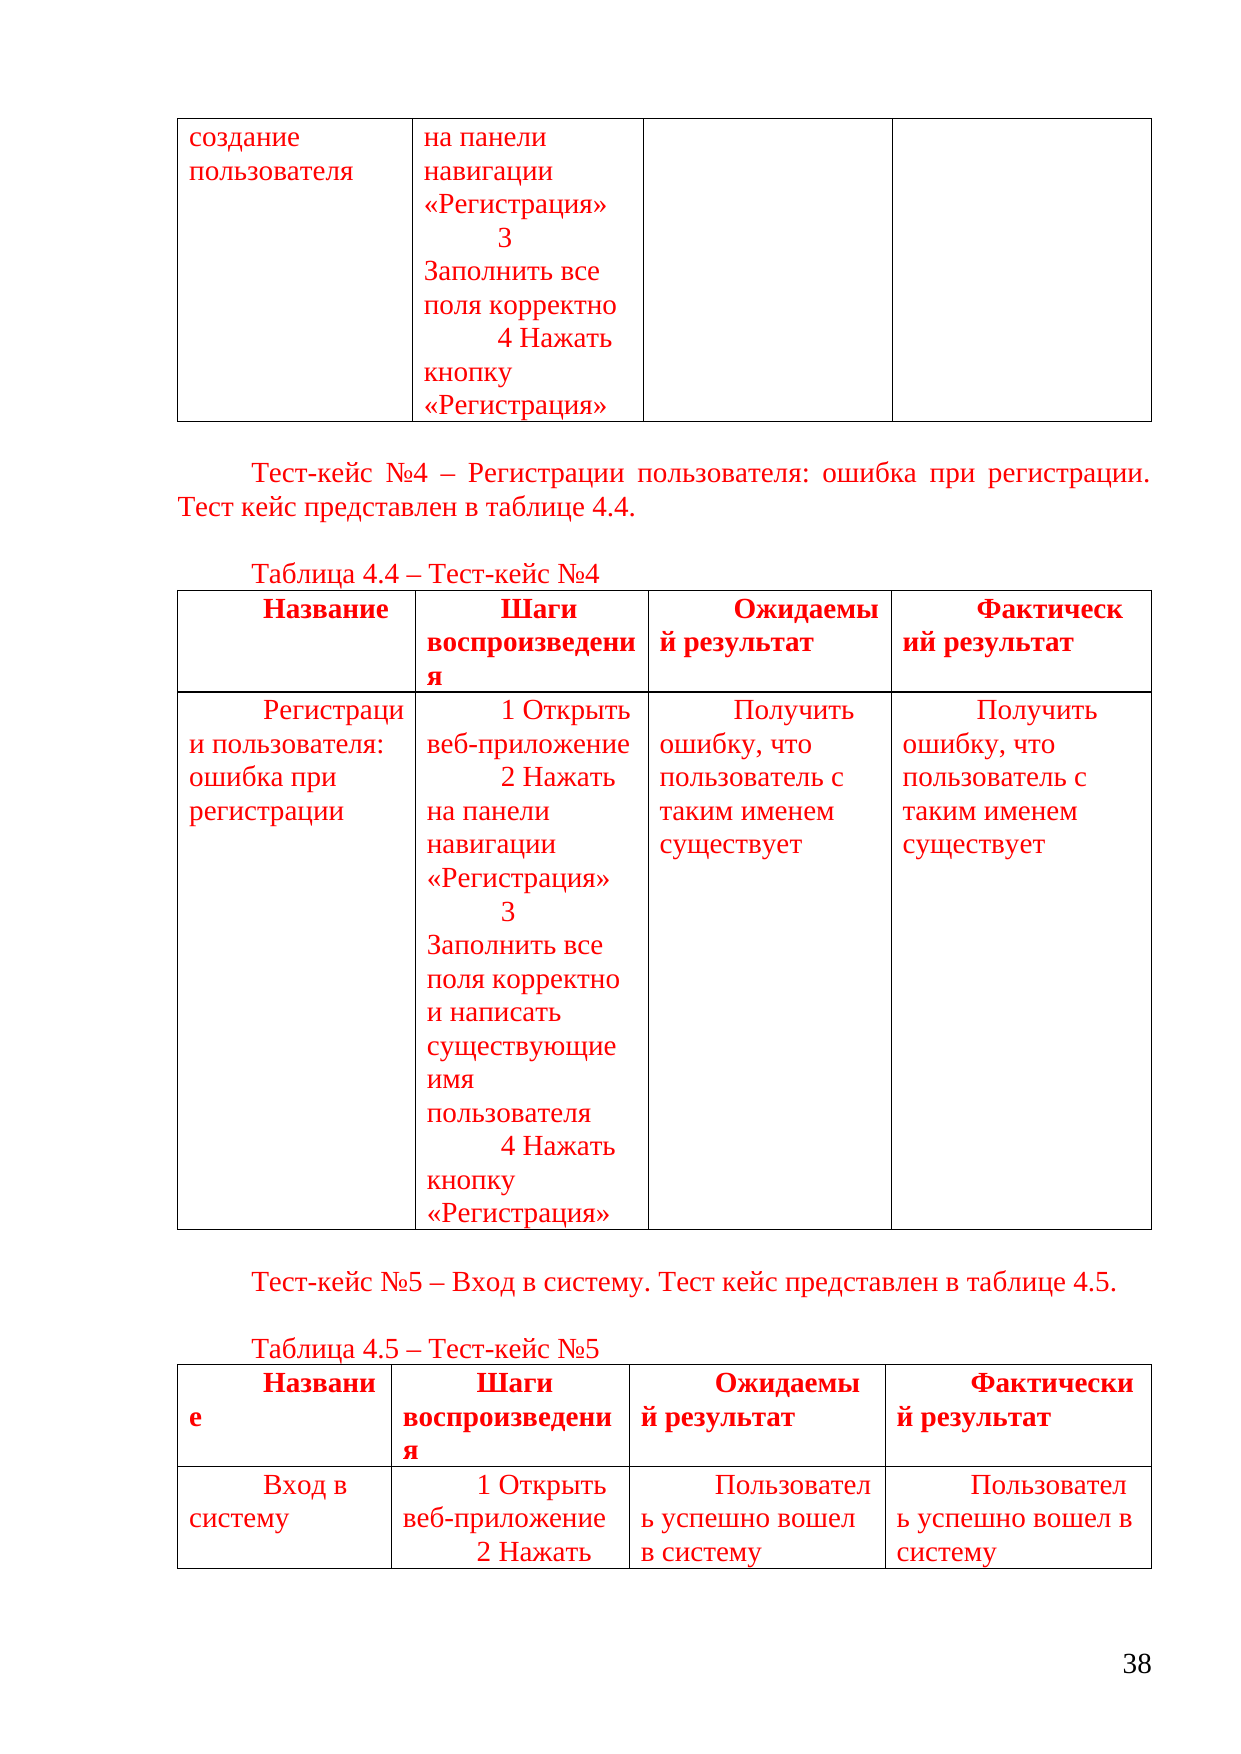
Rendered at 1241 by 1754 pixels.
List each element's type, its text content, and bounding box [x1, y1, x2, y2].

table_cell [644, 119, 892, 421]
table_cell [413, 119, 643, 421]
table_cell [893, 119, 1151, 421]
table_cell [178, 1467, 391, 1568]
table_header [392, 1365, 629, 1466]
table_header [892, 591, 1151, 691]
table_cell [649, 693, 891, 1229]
text Тест-кейс №5 – Вход в систему. Тест кейс представлен в таблице 4.5. [177, 1264, 1152, 1297]
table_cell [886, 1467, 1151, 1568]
text Таблица 4.5 – Тест-кейс №5 [177, 1331, 1152, 1364]
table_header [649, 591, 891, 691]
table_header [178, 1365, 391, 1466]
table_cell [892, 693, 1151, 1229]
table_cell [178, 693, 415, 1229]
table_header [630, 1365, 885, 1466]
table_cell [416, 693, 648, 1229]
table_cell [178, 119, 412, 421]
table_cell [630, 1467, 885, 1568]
text Таблица 4.4 – Тест-кейс №4 [177, 556, 1152, 590]
text Тест-кейс №4 – Регистрации пользователя: ошибка при регистрации. Тест кейс представлен в таблице 4.4. [177, 456, 1152, 523]
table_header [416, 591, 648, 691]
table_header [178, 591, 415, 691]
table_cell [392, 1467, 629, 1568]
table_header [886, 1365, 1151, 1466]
